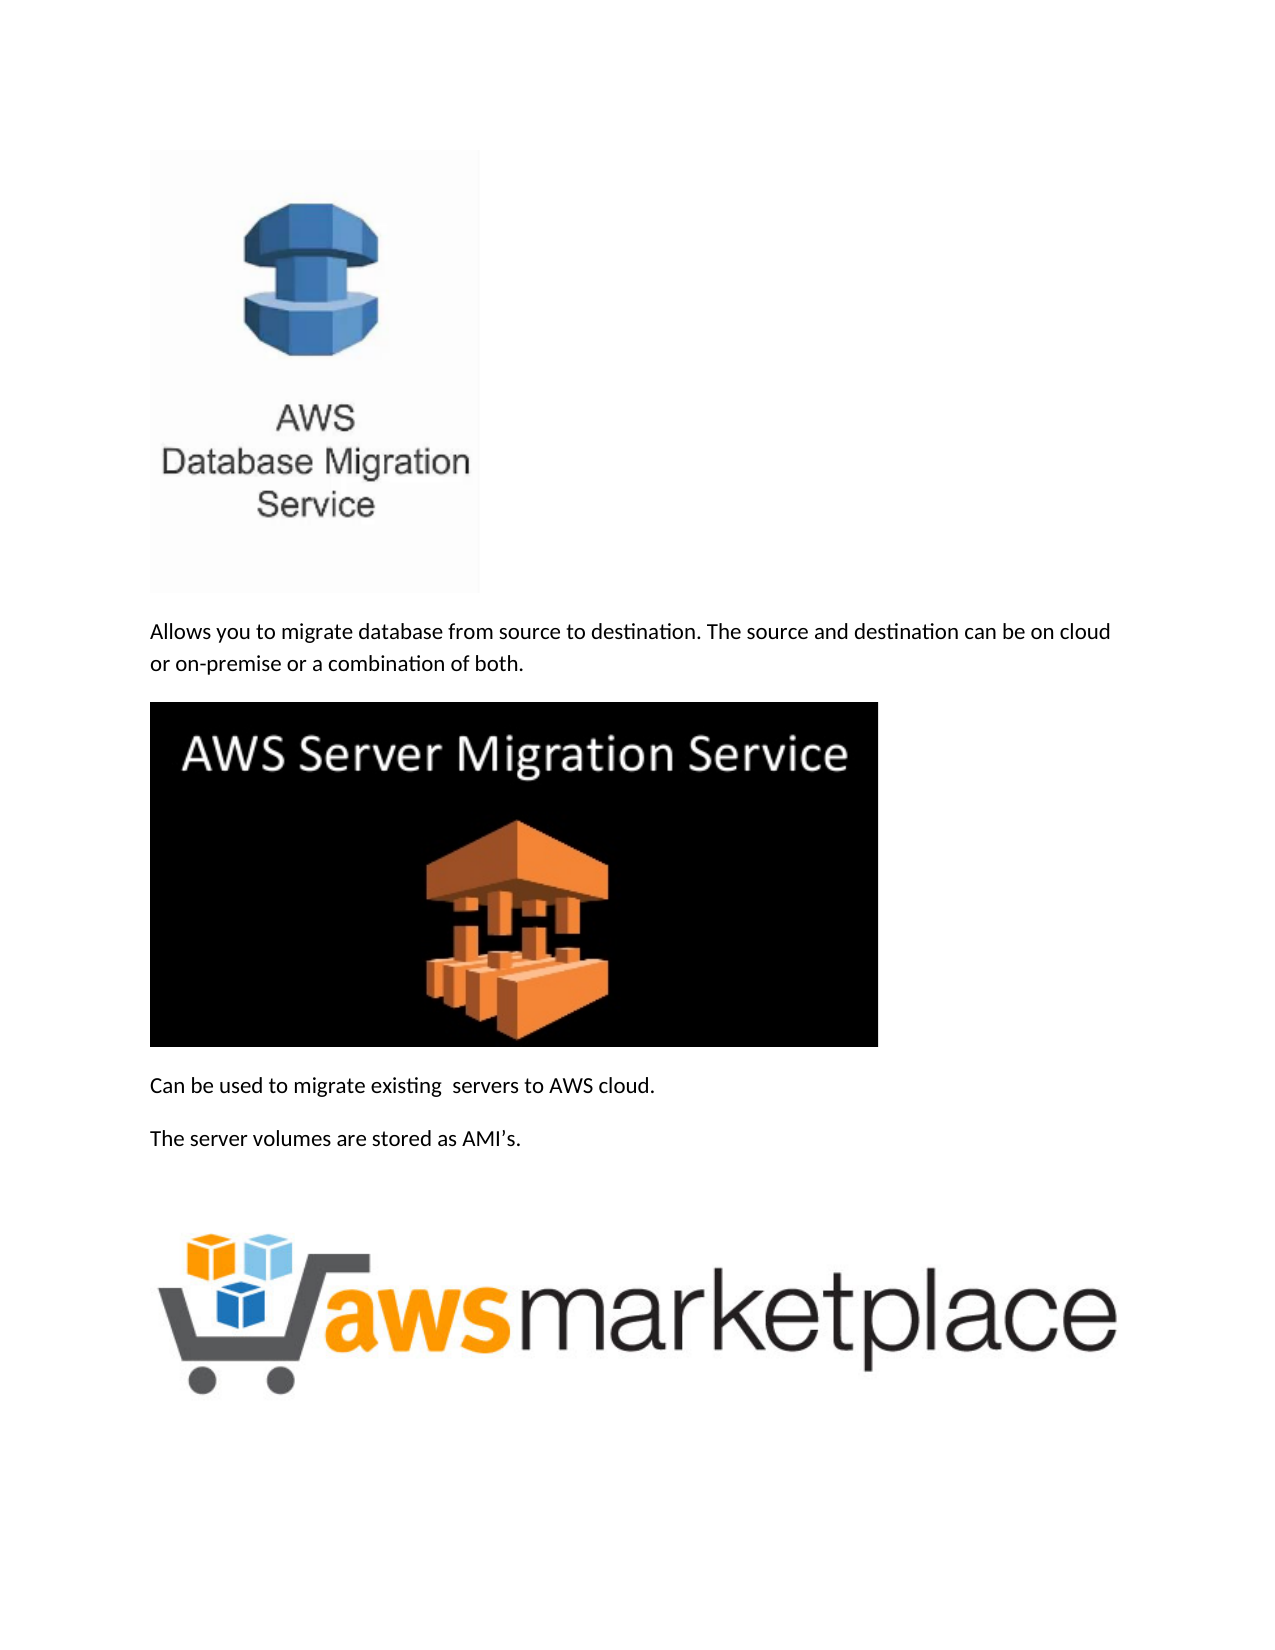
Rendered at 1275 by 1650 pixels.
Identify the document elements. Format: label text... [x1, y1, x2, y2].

picture [150, 702, 879, 1047]
text Can be used to migrate existing servers to AWS cloud. [150, 1071, 1125, 1099]
text The server volumes are stored as AMI’s. [150, 1124, 1125, 1152]
text Allows you to migrate database from source to destination. The source and destination can be on cloud or on-premise or a combination of both. [150, 617, 1125, 677]
picture [150, 1177, 1125, 1428]
picture [150, 150, 480, 593]
